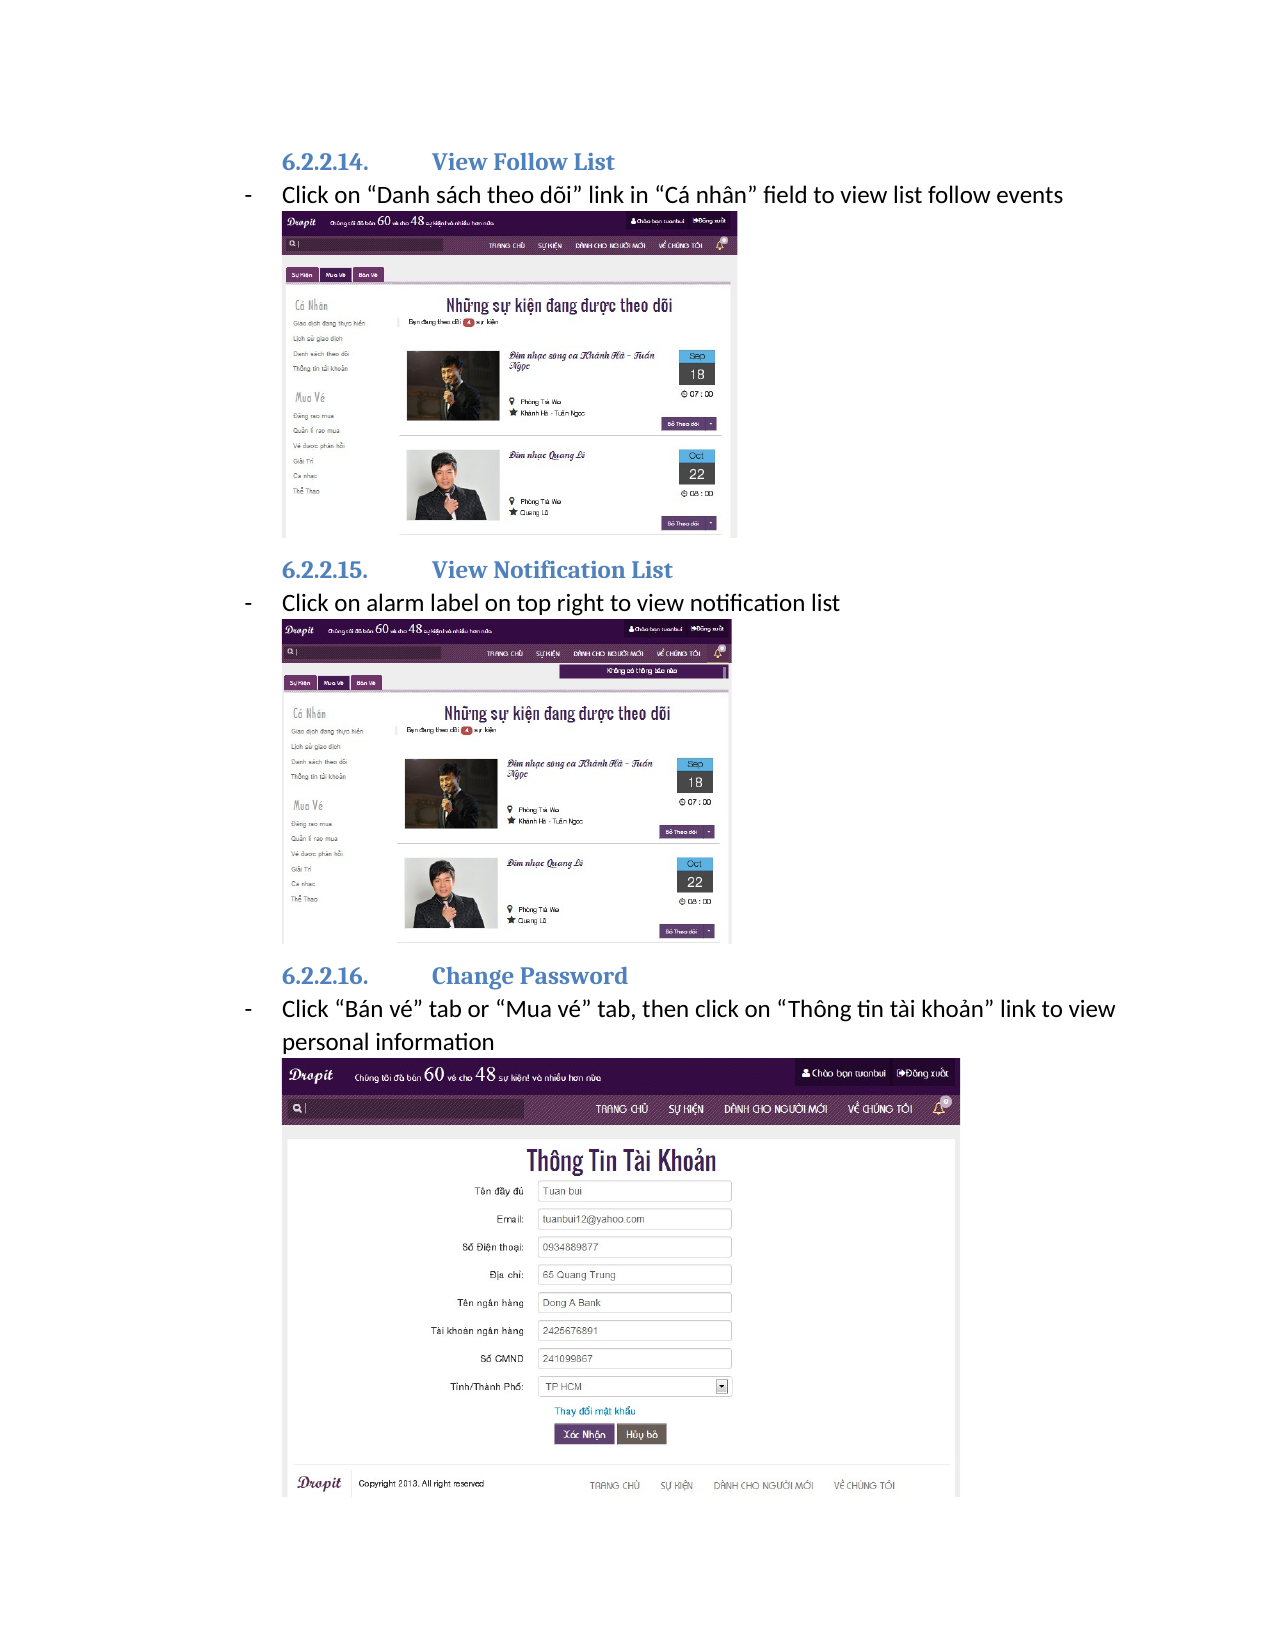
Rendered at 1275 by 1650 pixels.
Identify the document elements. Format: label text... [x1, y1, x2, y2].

subtitle Change Password [282, 962, 1157, 991]
subtitle View Follow List [282, 148, 1157, 176]
picture [281, 211, 738, 538]
picture [281, 619, 732, 944]
picture [281, 1058, 961, 1497]
subtitle View Notification List [282, 556, 1157, 585]
